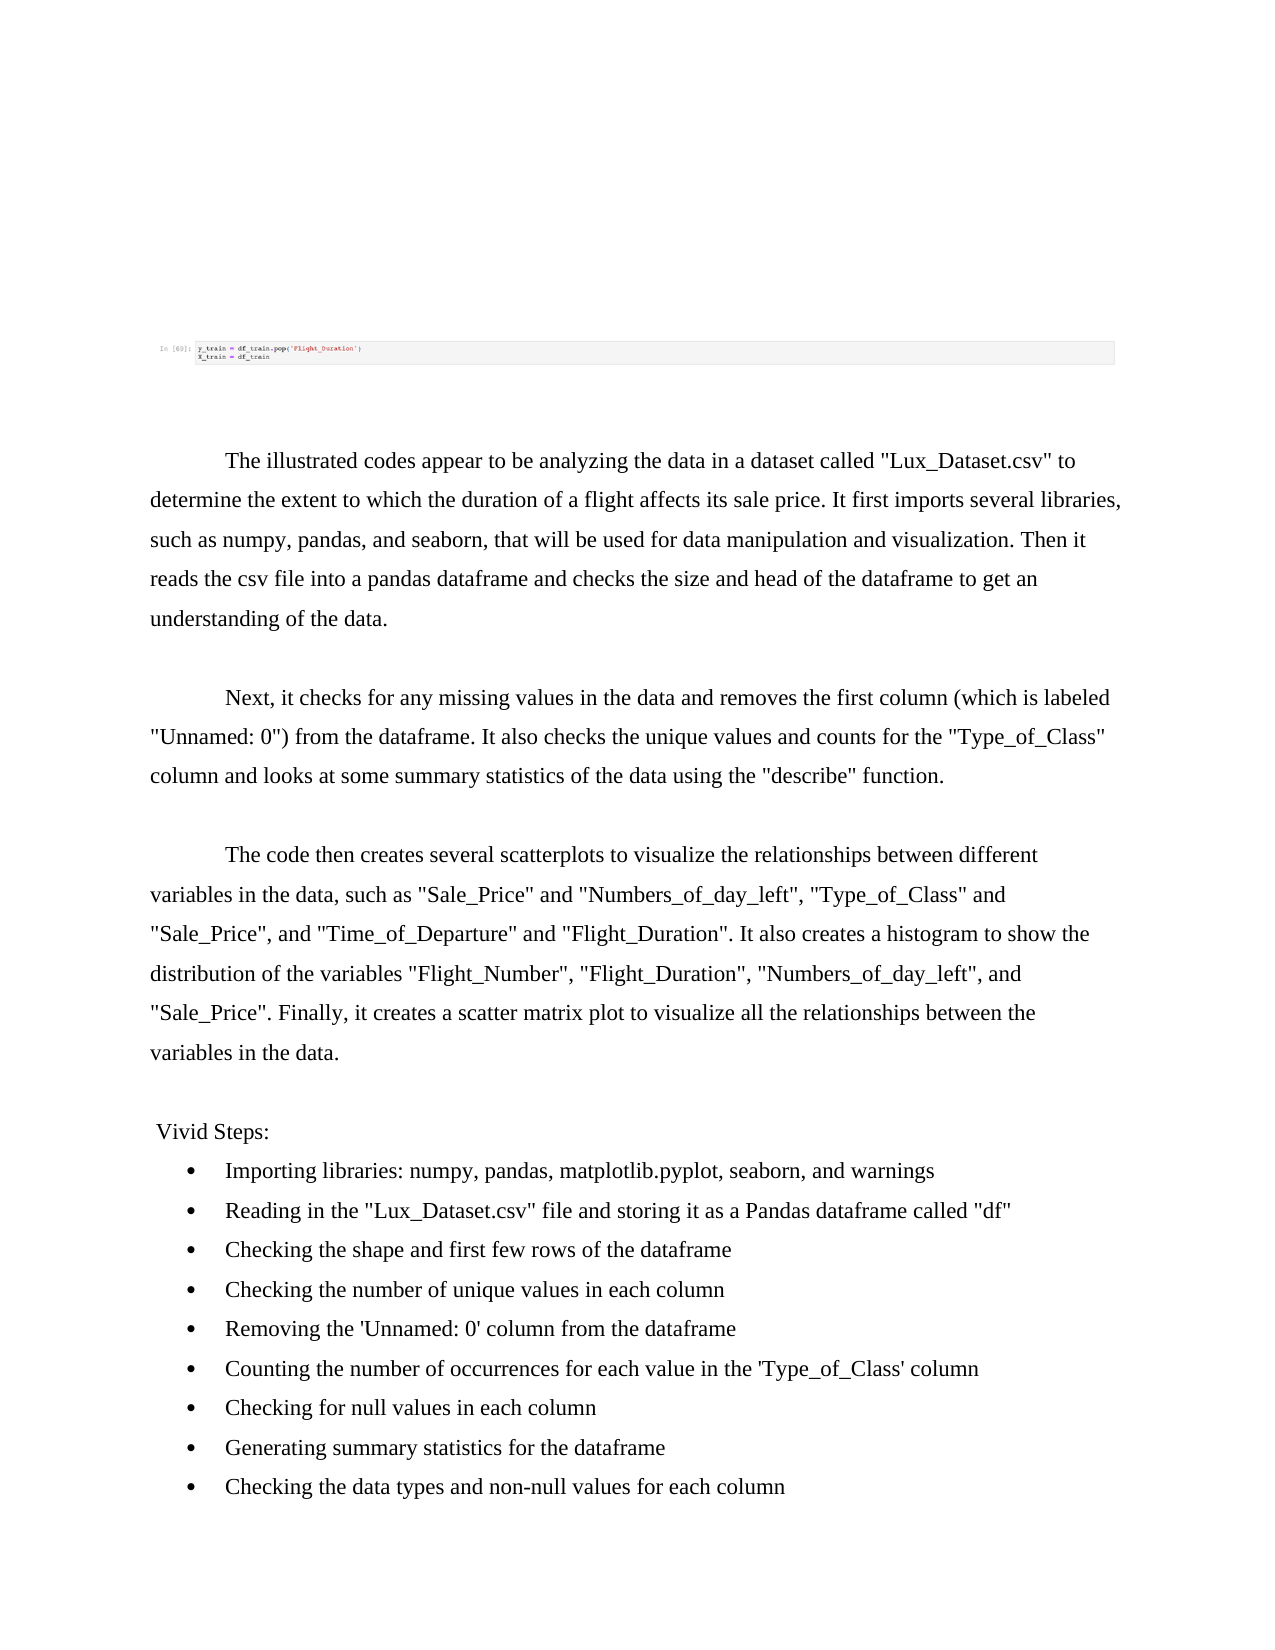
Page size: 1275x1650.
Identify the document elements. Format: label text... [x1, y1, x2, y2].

text Next, it checks for any missing values in the data and removes the first column (which is labeled "Unnamed: 0") from the dataframe. It also checks the unique values and counts for the "Type_of_Class" column and looks at some summary statistics of the data using the "describe" function. [150, 684, 1125, 789]
list Generating summary statistics for the dataframe [187, 1434, 1125, 1460]
list Importing libraries: numpy, pandas, matplotlib.pyplot, seaborn, and warnings [187, 1157, 1125, 1184]
list Removing the 'Unnamed: 0' column from the dataframe [187, 1315, 1125, 1342]
list Checking for null values in each column [187, 1394, 1125, 1421]
list Checking the shape and first few rows of the dataframe [187, 1236, 1125, 1263]
text The code then creates several scatterplots to visualize the relationships between different variables in the data, such as "Sale_Price" and "Numbers_of_day_left", "Type_of_Class" and "Sale_Price", and "Time_of_Departure" and "Flight_Duration". It also creates a histogram to show the distribution of the variables "Flight_Number", "Flight_Duration", "Numbers_of_day_left", and "Sale_Price". Finally, it creates a scatter matrix plot to visualize all the relationships between the variables in the data. [150, 842, 1125, 1065]
picture [150, 334, 1125, 368]
list Checking the number of unique values in each column [187, 1276, 1125, 1302]
text The illustrated codes appear to be analyzing the data in a dataset called "Lux_Dataset.csv" to determine the extent to which the duration of a flight affects its sale price. It first imports several libraries, such as numpy, pandas, and seaborn, that will be used for data manipulation and visualization. Then it reads the csv file into a pandas dataframe and checks the size and head of the dataframe to get an understanding of the data. [150, 447, 1125, 631]
list Reading in the "Lux_Dataset.csv" file and storing it as a Pandas dataframe called "df" [187, 1197, 1125, 1223]
list Checking the data types and non-null values for each column [187, 1473, 1125, 1499]
text Vivid Steps: [150, 1118, 1125, 1144]
list Counting the number of occurrences for each value in the 'Type_of_Class' column [187, 1355, 1125, 1381]
